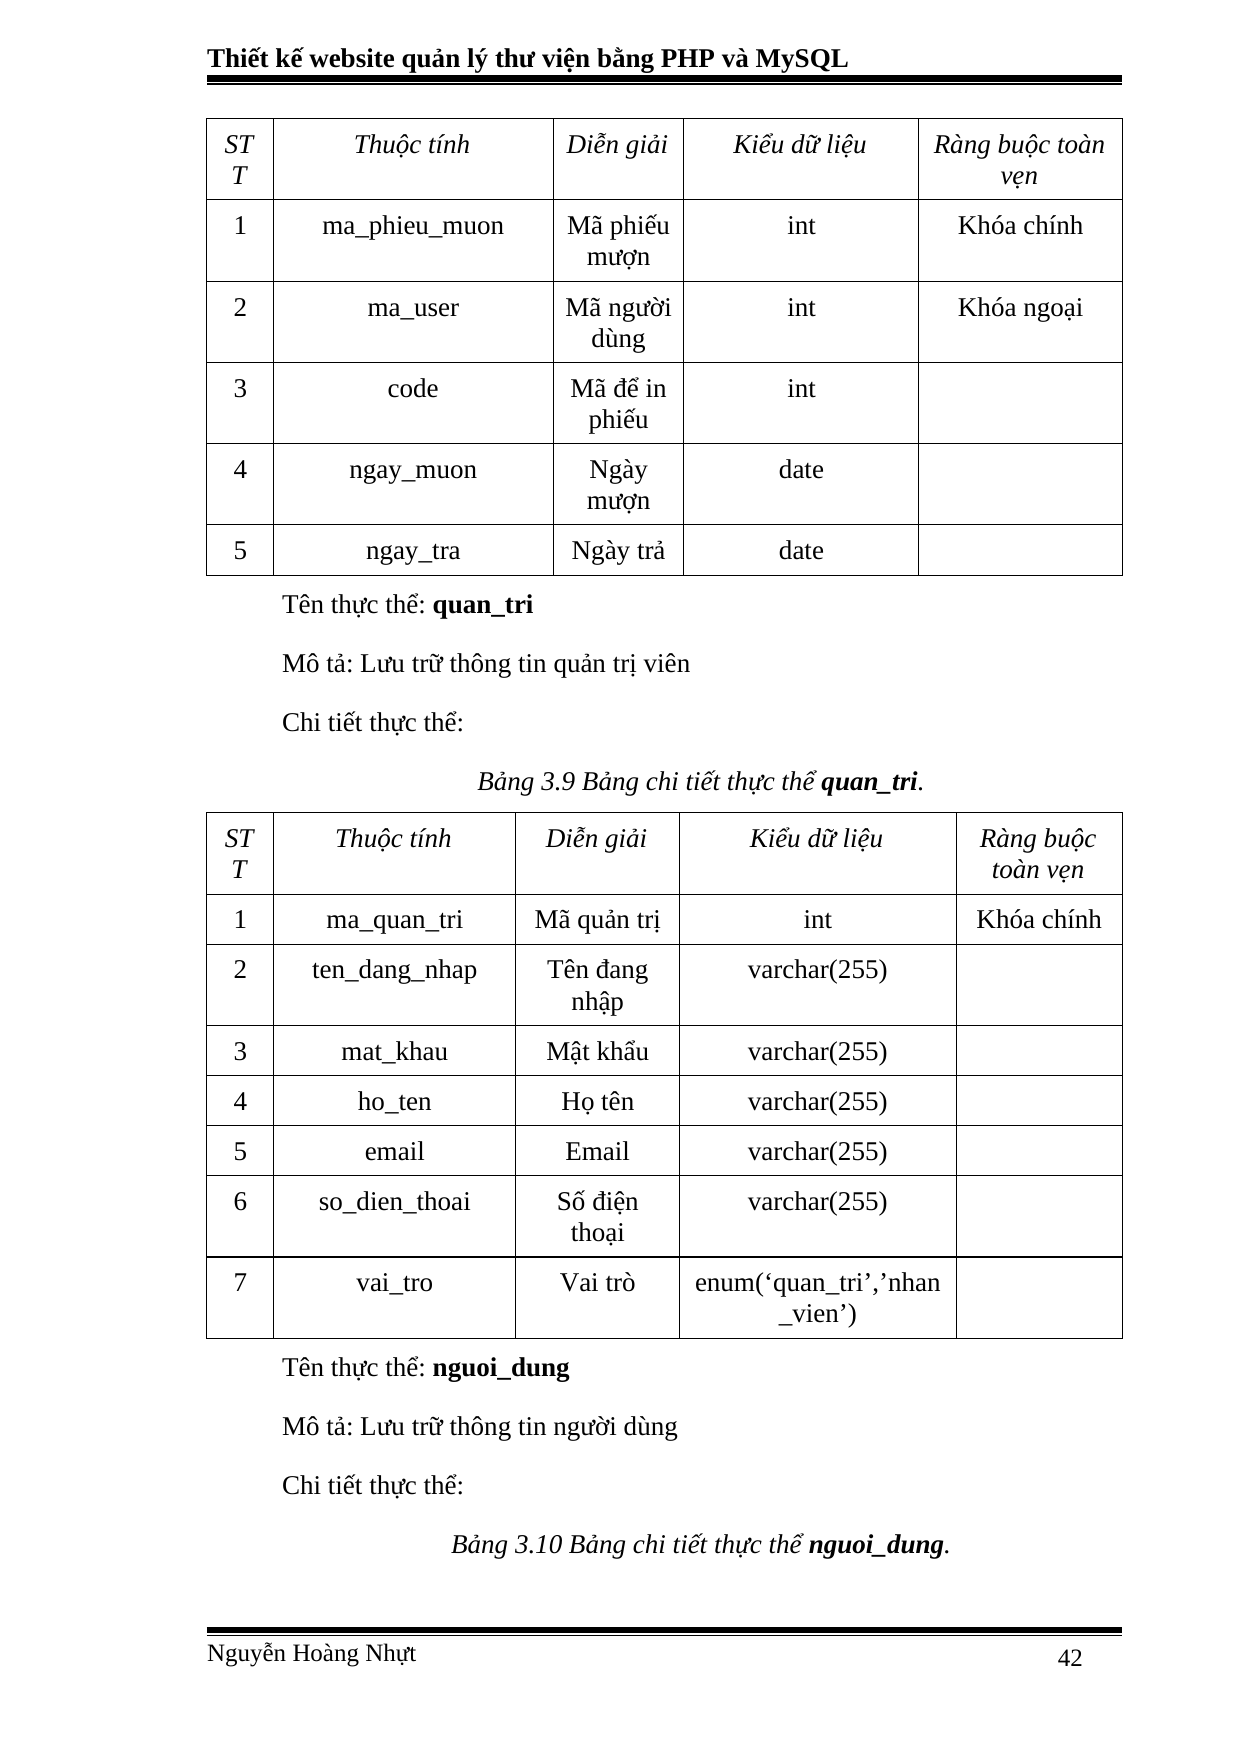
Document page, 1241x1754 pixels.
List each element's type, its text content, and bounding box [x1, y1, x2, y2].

table_cell ho_ten [274, 1076, 515, 1125]
table_cell 3 [207, 1026, 273, 1075]
table_cell mat_khau [274, 1026, 515, 1075]
table_cell Mật khẩu [516, 1026, 679, 1075]
table_cell 3 [207, 363, 273, 443]
table_cell varchar(255) [680, 1126, 956, 1175]
table_header Diễn giải [516, 813, 679, 893]
table_cell ten_dang_nhap [274, 945, 515, 1025]
table_cell Mã để in phiếu [554, 363, 683, 443]
table_cell email [274, 1126, 515, 1175]
text Mô tả: Lưu trữ thông tin quản trị viên [207, 647, 1122, 678]
table_header Ràng buộc toàn vẹn [957, 813, 1122, 893]
table_cell int [680, 895, 956, 943]
table_cell ma_quan_tri [274, 895, 515, 943]
table_cell [957, 945, 1122, 1025]
table_header Ràng buộc toàn vẹn [919, 119, 1122, 199]
table_cell varchar(255) [680, 1176, 956, 1256]
table_cell Ngày mượn [554, 444, 683, 524]
text Tên thực thể: quan_tri [207, 588, 1122, 619]
table_cell 7 [207, 1258, 273, 1338]
text Tên thực thể: nguoi_dung [207, 1351, 1122, 1382]
table_cell 4 [207, 444, 273, 524]
text Chi tiết thực thể: [207, 1469, 1122, 1501]
table_cell [919, 525, 1122, 574]
table_cell Tên đang nhập [516, 945, 679, 1025]
table_header Kiểu dữ liệu [684, 119, 918, 199]
table_cell 4 [207, 1076, 273, 1125]
table_header STT [207, 119, 273, 199]
table_cell Khóa chính [957, 895, 1122, 943]
table_cell varchar(255) [680, 1026, 956, 1075]
table_header Diễn giải [554, 119, 683, 199]
table_cell date [684, 444, 918, 524]
text Bảng 3.10 Bảng chi tiết thực thể nguoi_dung. [207, 1529, 1122, 1560]
table_cell [957, 1258, 1122, 1338]
table_cell [957, 1126, 1122, 1175]
table_cell ngay_muon [274, 444, 553, 524]
table_cell date [684, 525, 918, 574]
table_cell [919, 444, 1122, 524]
table_cell 2 [207, 282, 273, 362]
table_cell Số điện thoại [516, 1176, 679, 1256]
table_cell 1 [207, 895, 273, 943]
table_cell 6 [207, 1176, 273, 1256]
table_header Thuộc tính [274, 119, 553, 199]
text Bảng 3.9 Bảng chi tiết thực thể quan_tri. [207, 766, 1122, 797]
table_cell 5 [207, 1126, 273, 1175]
table_cell [919, 363, 1122, 443]
table_cell [957, 1076, 1122, 1125]
table_cell vai_tro [274, 1258, 515, 1338]
table_cell 1 [207, 200, 273, 281]
table_cell Họ tên [516, 1076, 679, 1125]
table_cell ma_phieu_muon [274, 200, 553, 281]
table_cell int [684, 282, 918, 362]
table_cell Mã quản trị [516, 895, 679, 943]
table_cell enum(‘quan_tri’,’nhan_vien’) [680, 1258, 956, 1338]
table_header Kiểu dữ liệu [680, 813, 956, 893]
table_cell varchar(255) [680, 945, 956, 1025]
table_header STT [207, 813, 273, 893]
table_cell Vai trò [516, 1258, 679, 1338]
table_cell Khóa ngoại [919, 282, 1122, 362]
table_cell ngay_tra [274, 525, 553, 574]
text Chi tiết thực thể: [207, 706, 1122, 737]
table_cell int [684, 200, 918, 281]
table_cell 5 [207, 525, 273, 574]
table_cell int [684, 363, 918, 443]
text Mô tả: Lưu trữ thông tin người dùng [207, 1410, 1122, 1441]
table_cell Email [516, 1126, 679, 1175]
table_cell Khóa chính [919, 200, 1122, 281]
table_cell so_dien_thoai [274, 1176, 515, 1256]
table_cell ma_user [274, 282, 553, 362]
table_cell Mã người dùng [554, 282, 683, 362]
table_cell varchar(255) [680, 1076, 956, 1125]
table_header Thuộc tính [274, 813, 515, 893]
table_cell 2 [207, 945, 273, 1025]
table_cell [957, 1026, 1122, 1075]
table_cell Ngày trả [554, 525, 683, 574]
table_cell code [274, 363, 553, 443]
table_cell Mã phiếu mượn [554, 200, 683, 281]
table_cell [957, 1176, 1122, 1256]
